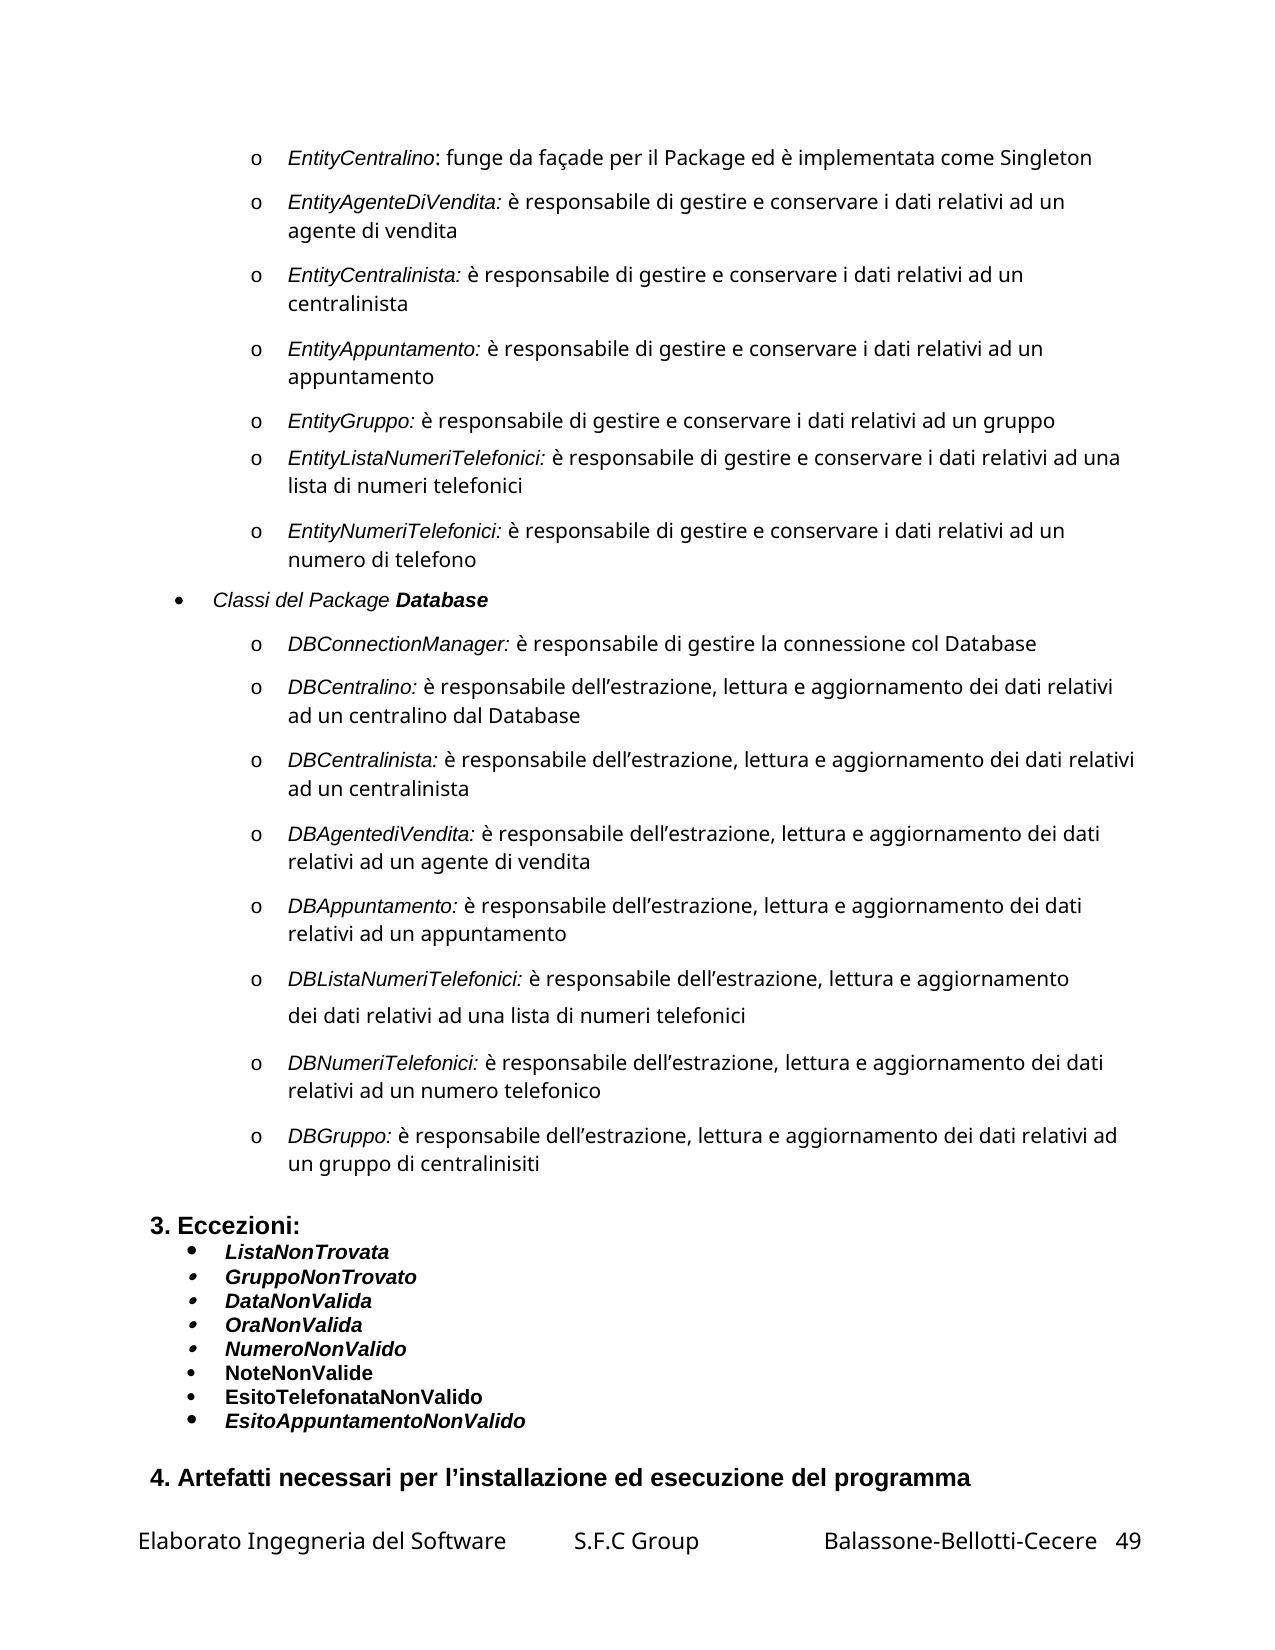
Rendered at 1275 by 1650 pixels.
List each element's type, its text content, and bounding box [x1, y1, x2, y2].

list DBCentralino: è responsabile dell’estrazione, lettura e aggiornamento dei dati relativi ad un centralino dal Database [250, 672, 1137, 729]
list DBConnectionManager: è responsabile di gestire la connessione col Database [250, 629, 1137, 657]
list EntityGruppo: è responsabile di gestire e conservare i dati relativi ad un gruppo [250, 406, 1137, 434]
list DBListaNumeriTelefonici: è responsabile dell’estrazione, lettura e aggiornamento dei dati relativi ad una lista di numeri telefonici [250, 964, 1080, 1030]
list Classi del Package Database [175, 588, 1137, 612]
subtitle Artefatti necessari per l’installazione ed esecuzione del programma [150, 1462, 1137, 1491]
subtitle NumeroNonValido [187, 1337, 1137, 1361]
subtitle OraNonValida [187, 1313, 1137, 1337]
subtitle NoteNonValide [187, 1361, 1137, 1385]
subtitle GruppoNonTrovato [187, 1265, 1137, 1289]
subtitle DataNonValida [187, 1289, 1137, 1313]
list EntityListaNumeriTelefonici: è responsabile di gestire e conservare i dati relativi ad una lista di numeri telefonici [250, 443, 1137, 500]
subtitle EsitoTelefonataNonValido [187, 1385, 1137, 1409]
subtitle EsitoAppuntamentoNonValido [187, 1409, 1137, 1434]
list DBCentralinista: è responsabile dell’estrazione, lettura e aggiornamento dei dati relativi ad un centralinista [250, 746, 1137, 803]
list EntityCentralino: funge da façade per il Package ed è implementata come Singleton [250, 143, 1137, 172]
list DBAgentediVendita: è responsabile dell’estrazione, lettura e aggiornamento dei dati relativi ad un agente di vendita [250, 819, 1137, 876]
list EntityNumeriTelefonici: è responsabile di gestire e conservare i dati relativi ad un numero di telefono [250, 516, 1137, 573]
list DBGruppo: è responsabile dell’estrazione, lettura e aggiornamento dei dati relativi ad un gruppo di centralinisiti [250, 1121, 1137, 1178]
list DBAppuntamento: è responsabile dell’estrazione, lettura e aggiornamento dei dati relativi ad un appuntamento [250, 891, 1137, 948]
subtitle ListaNonTrovata [187, 1240, 1137, 1265]
list EntityAppuntamento: è responsabile di gestire e conservare i dati relativi ad un appuntamento [250, 334, 1137, 391]
list EntityAgenteDiVendita: è responsabile di gestire e conservare i dati relativi ad un agente di vendita [250, 187, 1137, 244]
list DBNumeriTelefonici: è responsabile dell’estrazione, lettura e aggiornamento dei dati relativi ad un numero telefonico [250, 1048, 1137, 1104]
subtitle Eccezioni: [150, 1211, 1137, 1240]
list EntityCentralinista: è responsabile di gestire e conservare i dati relativi ad un centralinista [250, 261, 1137, 317]
